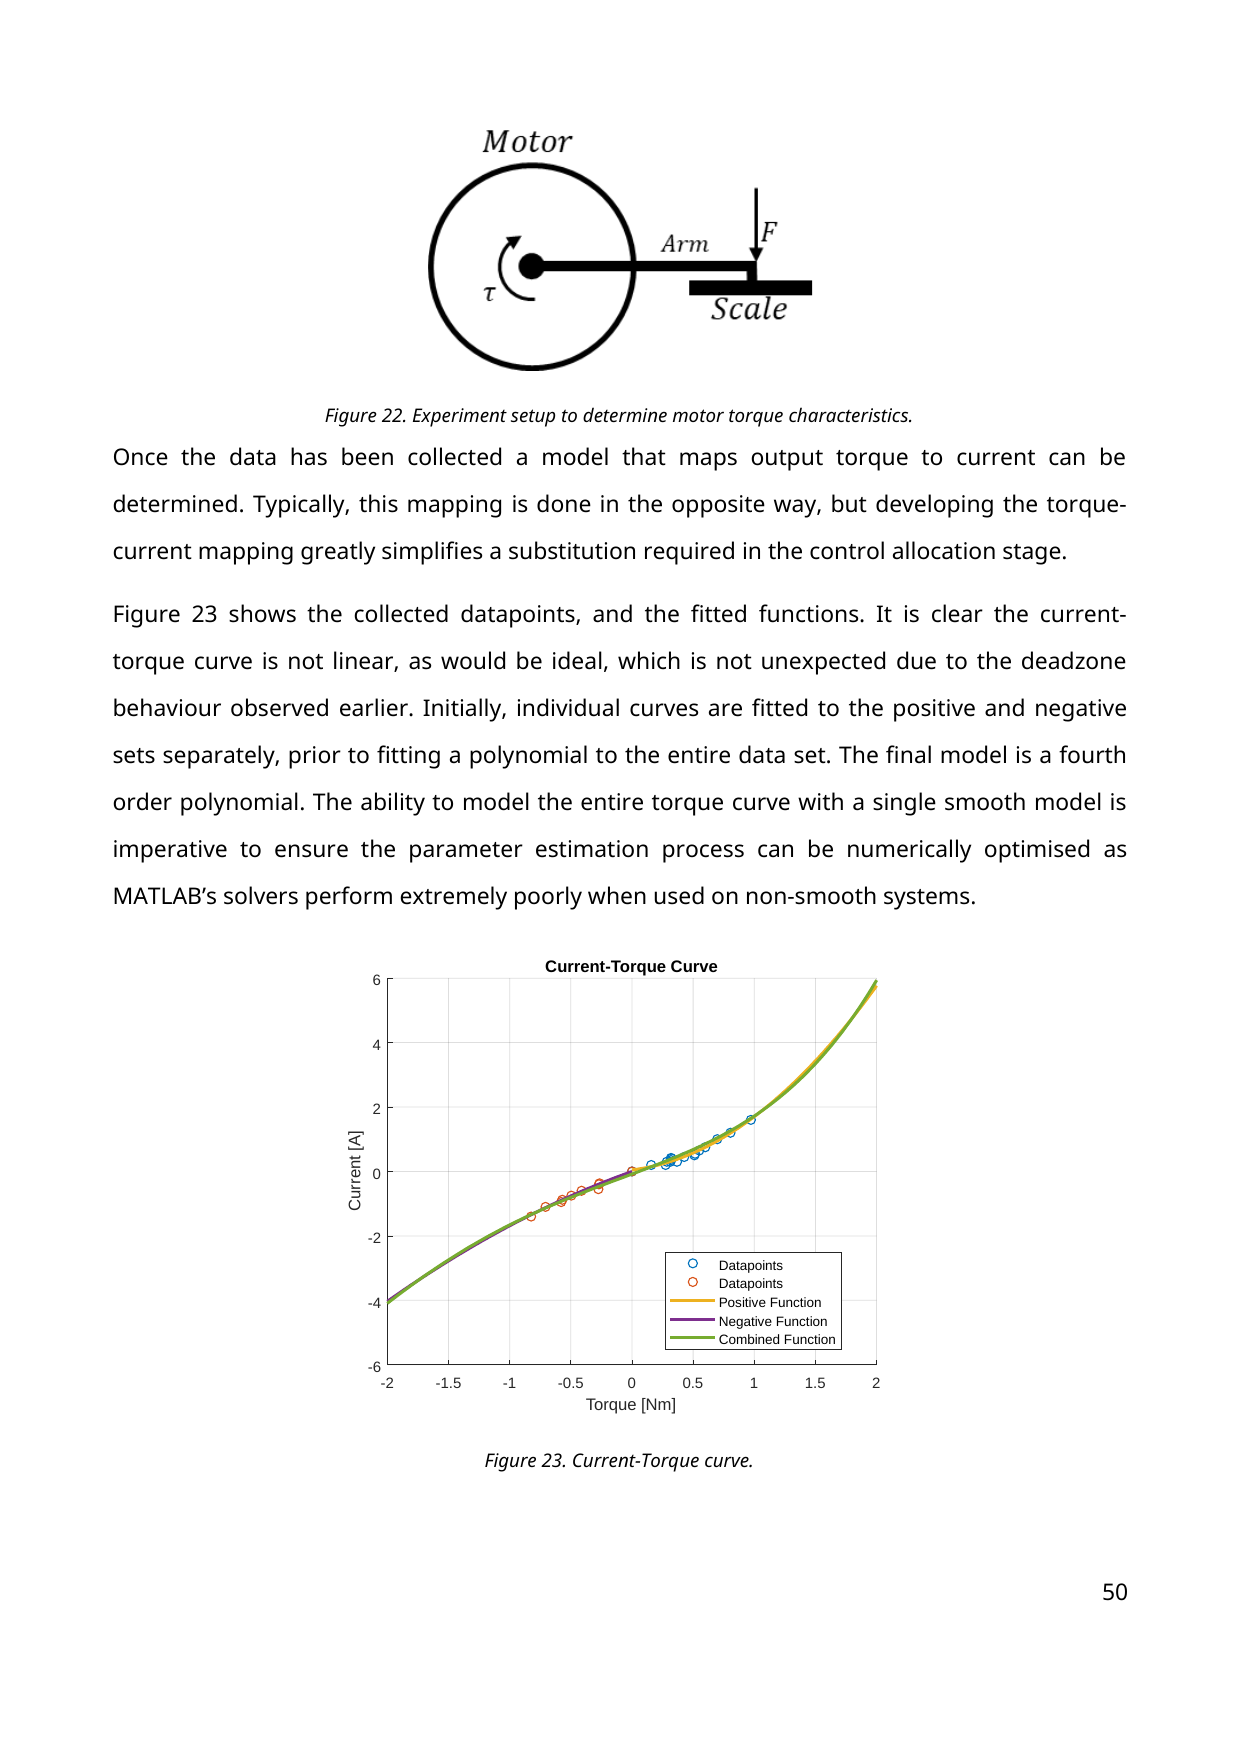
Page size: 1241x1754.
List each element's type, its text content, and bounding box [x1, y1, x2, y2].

text Figure 23 shows the collected datapoints, and the fitted functions. It is clear the current-torque curve is not linear, as would be ideal, which is not unexpected due to the deadzone behaviour observed earlier. Initially, individual curves are fitted to the positive and negative sets separately, prior to fitting a polynomial to the entire data set. The final model is a fourth order polynomial. The ability to model the entire torque curve with a single smooth model is imperative to ensure the parameter estimation process can be numerically optimised as MATLAB’s solvers perform extremely poorly when used on non-smooth systems. [112, 598, 1128, 911]
picture [428, 112, 813, 371]
text Once the data has been collected a model that maps output torque to current can be determined. Typically, this mapping is done in the opposite way, but developing the torque-current mapping greatly simplifies a substitution required in the control allocation stage. [112, 441, 1128, 566]
